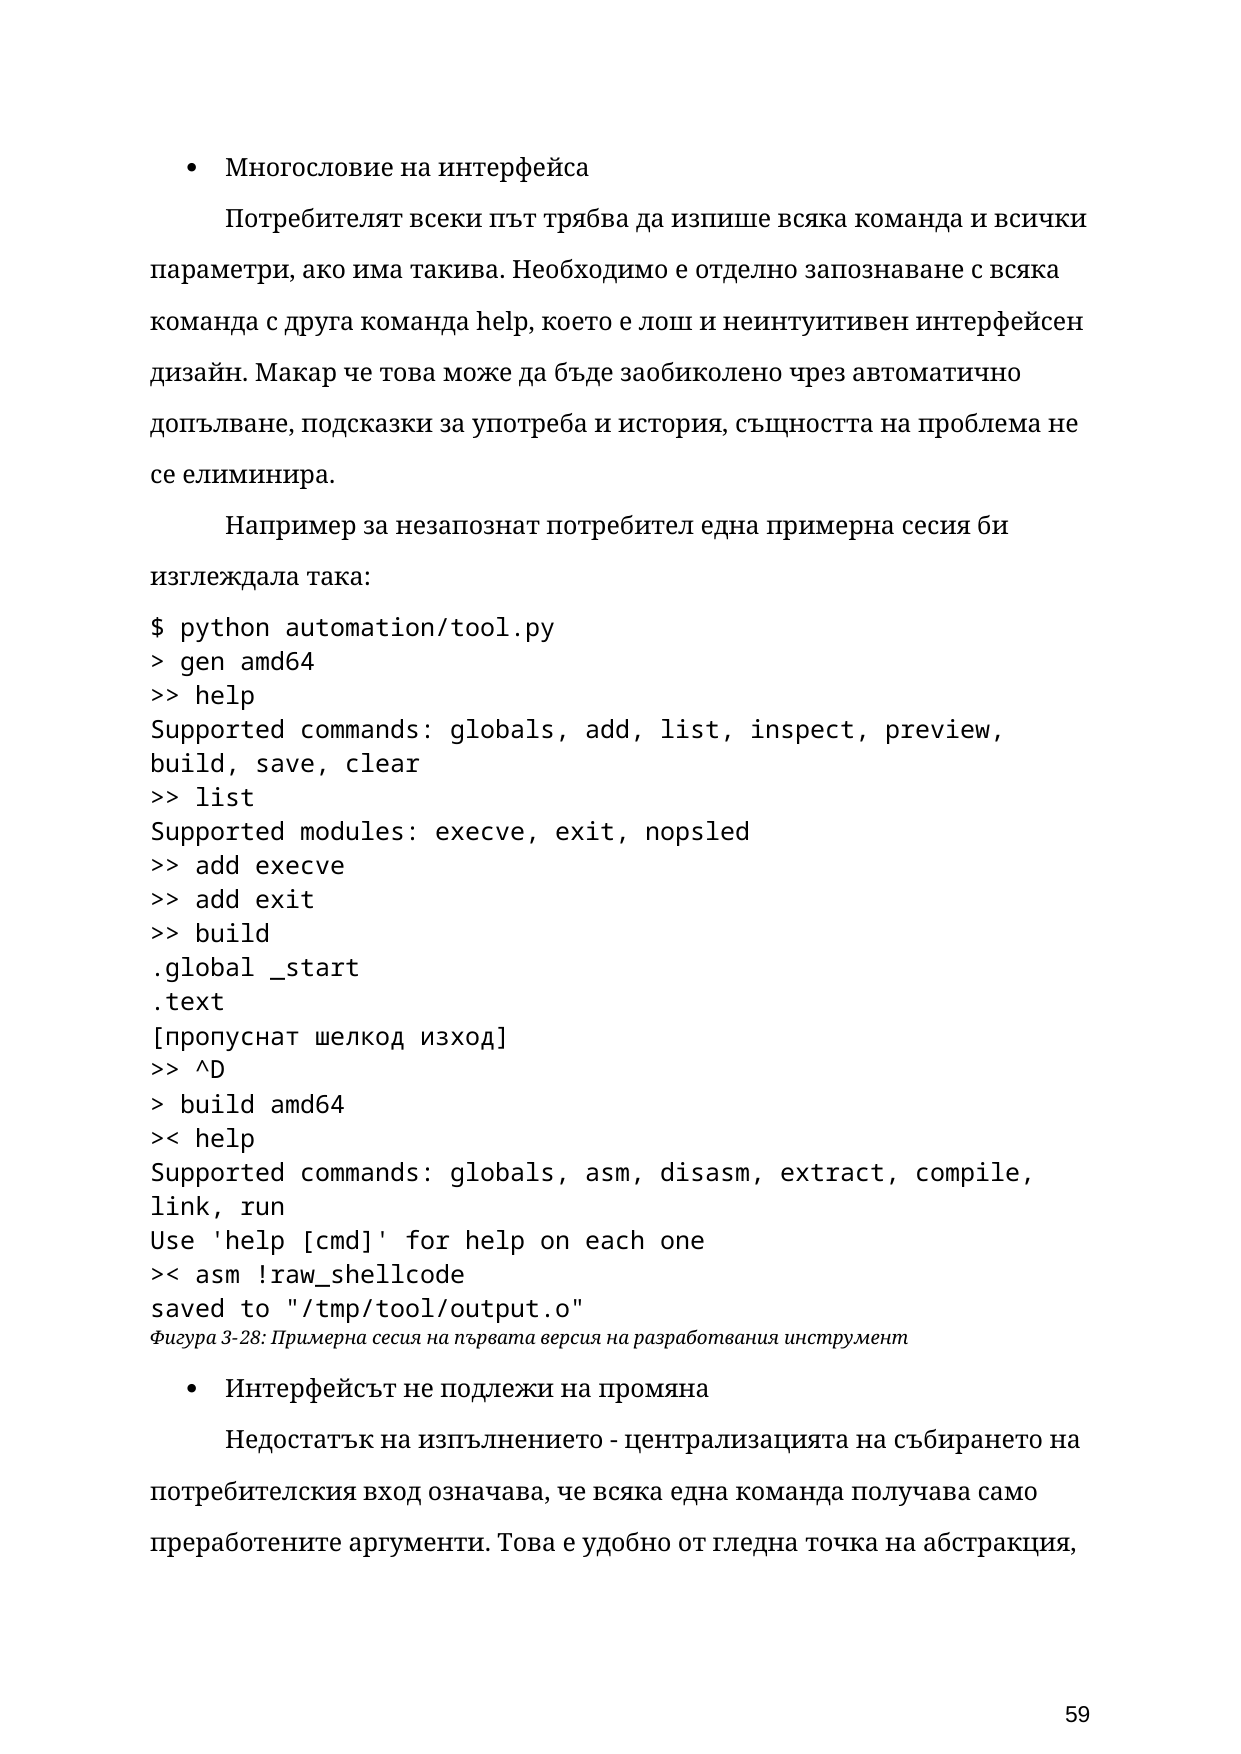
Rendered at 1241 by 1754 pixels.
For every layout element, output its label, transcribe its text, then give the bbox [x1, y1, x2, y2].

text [150, 1422, 1090, 1558]
text saved to "/tmp/tool/output.o" [150, 1291, 1090, 1325]
text .global _start [150, 950, 1090, 984]
text >< help [150, 1120, 1090, 1154]
text Supported modules: execve, exit, nopsled [150, 814, 1090, 848]
text >> add execve [150, 848, 1090, 882]
text Supported commands: globals, add, list, inspect, preview, build, save, clear [150, 712, 1090, 780]
text Use 'help [cmd]' for help on each one [150, 1222, 1090, 1257]
text >> build [150, 916, 1090, 950]
text >> ^D [150, 1052, 1090, 1086]
text >> add exit [150, 882, 1090, 916]
text .text [150, 984, 1090, 1018]
list Многословие на интерфейса [187, 150, 1090, 184]
text > build amd64 [150, 1086, 1090, 1120]
text $ python automation/tool.py [150, 609, 1090, 643]
text Потребителят всеки път трябва да изпише всяка команда и всички параметри, ако има такива. Необходимо е отделно запознаване с всяка команда с друга команда help, което е лош и неинтуитивен интерфейсен дизайн. Макар че това може да бъде заобиколено чрез автоматично допълване, подсказки за употреба и история, същността на проблема не се елиминира. [150, 201, 1090, 490]
text Например за незапознат потребител една примерна сесия би изглеждала така: [150, 507, 1090, 592]
text > gen amd64 [150, 643, 1090, 677]
list Интерфейсът не подлежи на промяна [187, 1371, 1090, 1405]
text >< asm !raw_shellcode [150, 1257, 1090, 1291]
text >> help [150, 677, 1090, 712]
text >> list [150, 780, 1090, 814]
text [пропуснат шелкод изход] [150, 1018, 1090, 1052]
text Supported commands: globals, asm, disasm, extract, compile, link, run [150, 1154, 1090, 1222]
